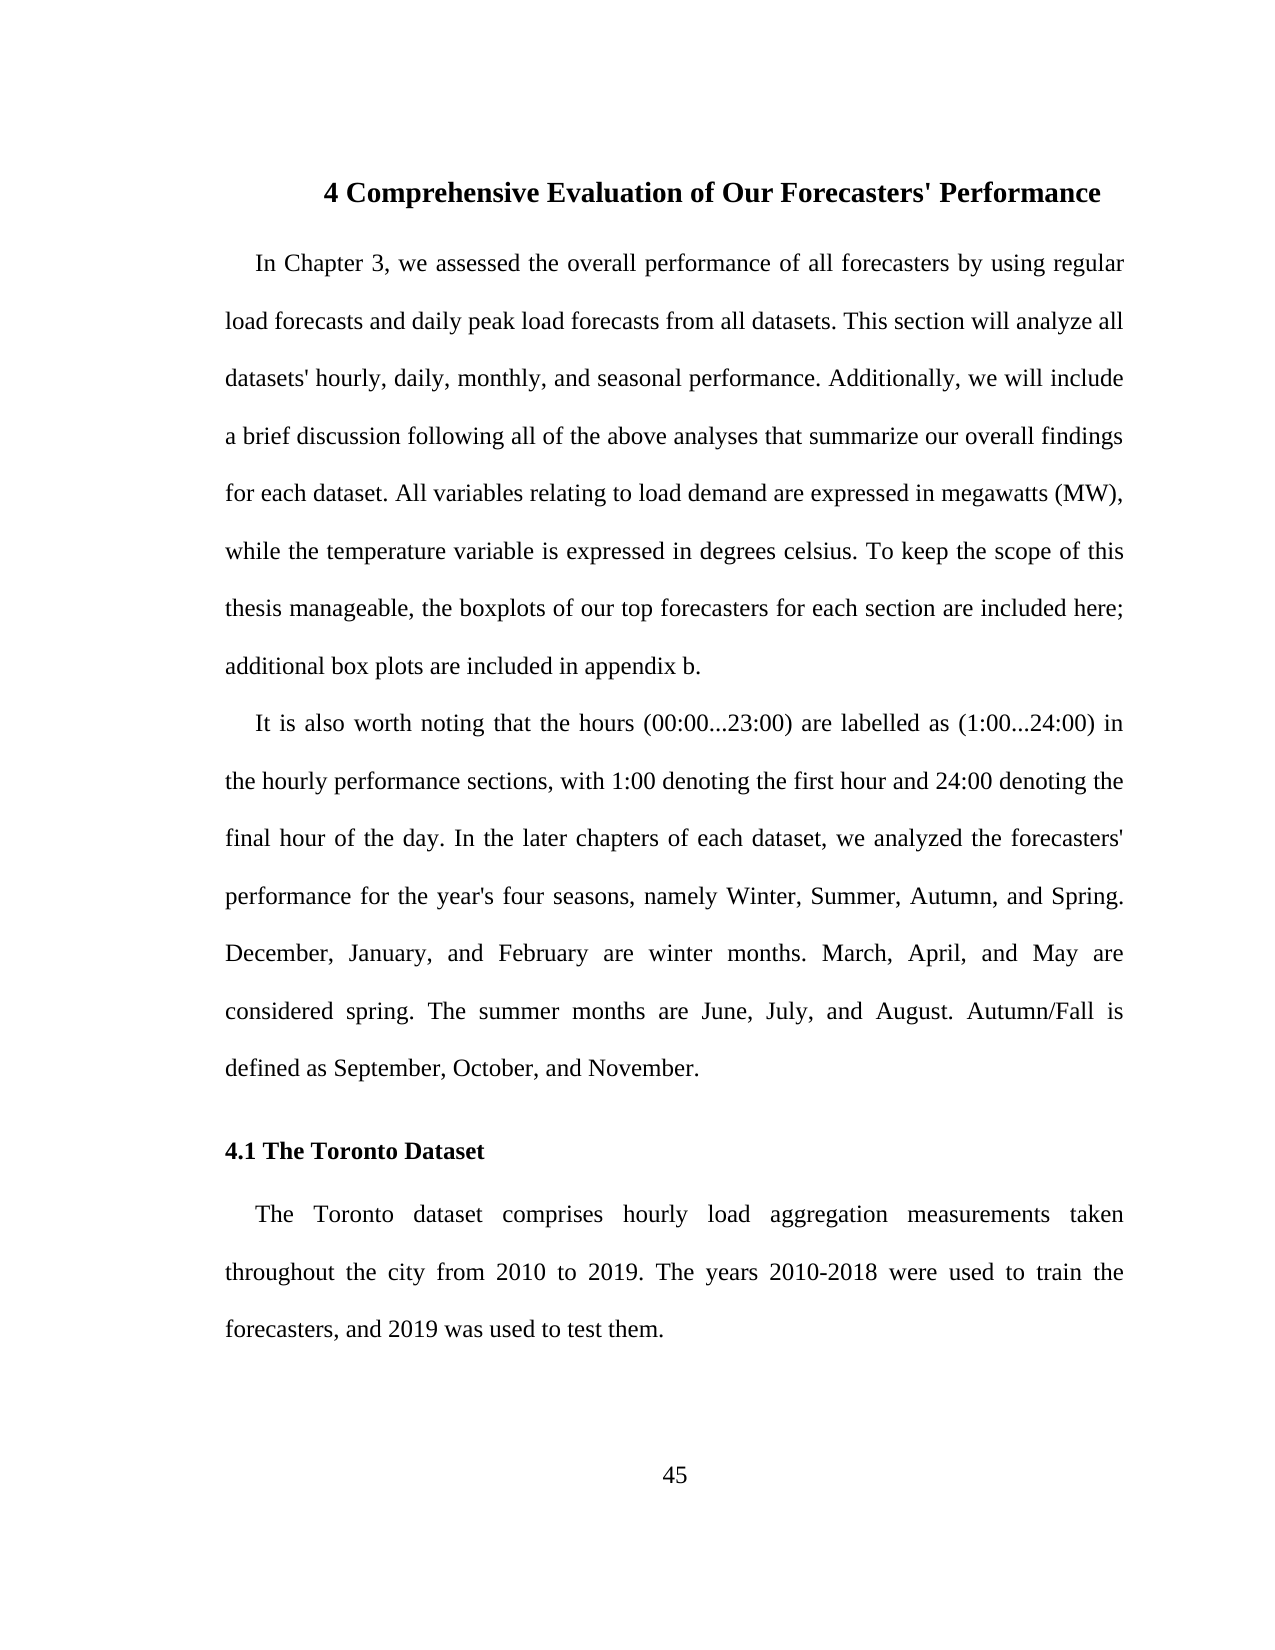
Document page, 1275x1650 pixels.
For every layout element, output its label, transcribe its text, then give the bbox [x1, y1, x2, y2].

subtitle 4 Comprehensive Evaluation of Our Forecasters' Performance [300, 175, 1125, 208]
subtitle 4.1 The Toronto Dataset [225, 1136, 1125, 1164]
text It is also worth noting that the hours (00:00...23:00) are labelled as (1:00...24:00) in the hourly performance sections, with 1:00 denoting the first hour and 24:00 denoting the final hour of the day. In the later chapters of each dataset, we analyzed the forecasters' performance for the year's four seasons, namely Winter, Summer, Autumn, and Spring. December, January, and February are winter months. March, April, and May are considered spring. The summer months are June, July, and August. Autumn/Fall is defined as September, October, and November. [225, 708, 1125, 1082]
text The Toronto dataset comprises hourly load aggregation measurements taken throughout the city from 2010 to 2019. The years 2010-2018 were used to train the forecasters, and 2019 was used to test them. [225, 1199, 1125, 1343]
text In Chapter 3, we assessed the overall performance of all forecasters by using regular load forecasts and daily peak load forecasts from all datasets. This section will analyze all datasets' hourly, daily, monthly, and seasonal performance. Additionally, we will include a brief discussion following all of the above analyses that summarize our overall findings for each dataset. All variables relating to load demand are expressed in megawatts (MW), while the temperature variable is expressed in degrees celsius. To keep the scope of this thesis manageable, the boxplots of our top forecasters for each section are included here; additional box plots are included in appendix b. [225, 248, 1125, 679]
